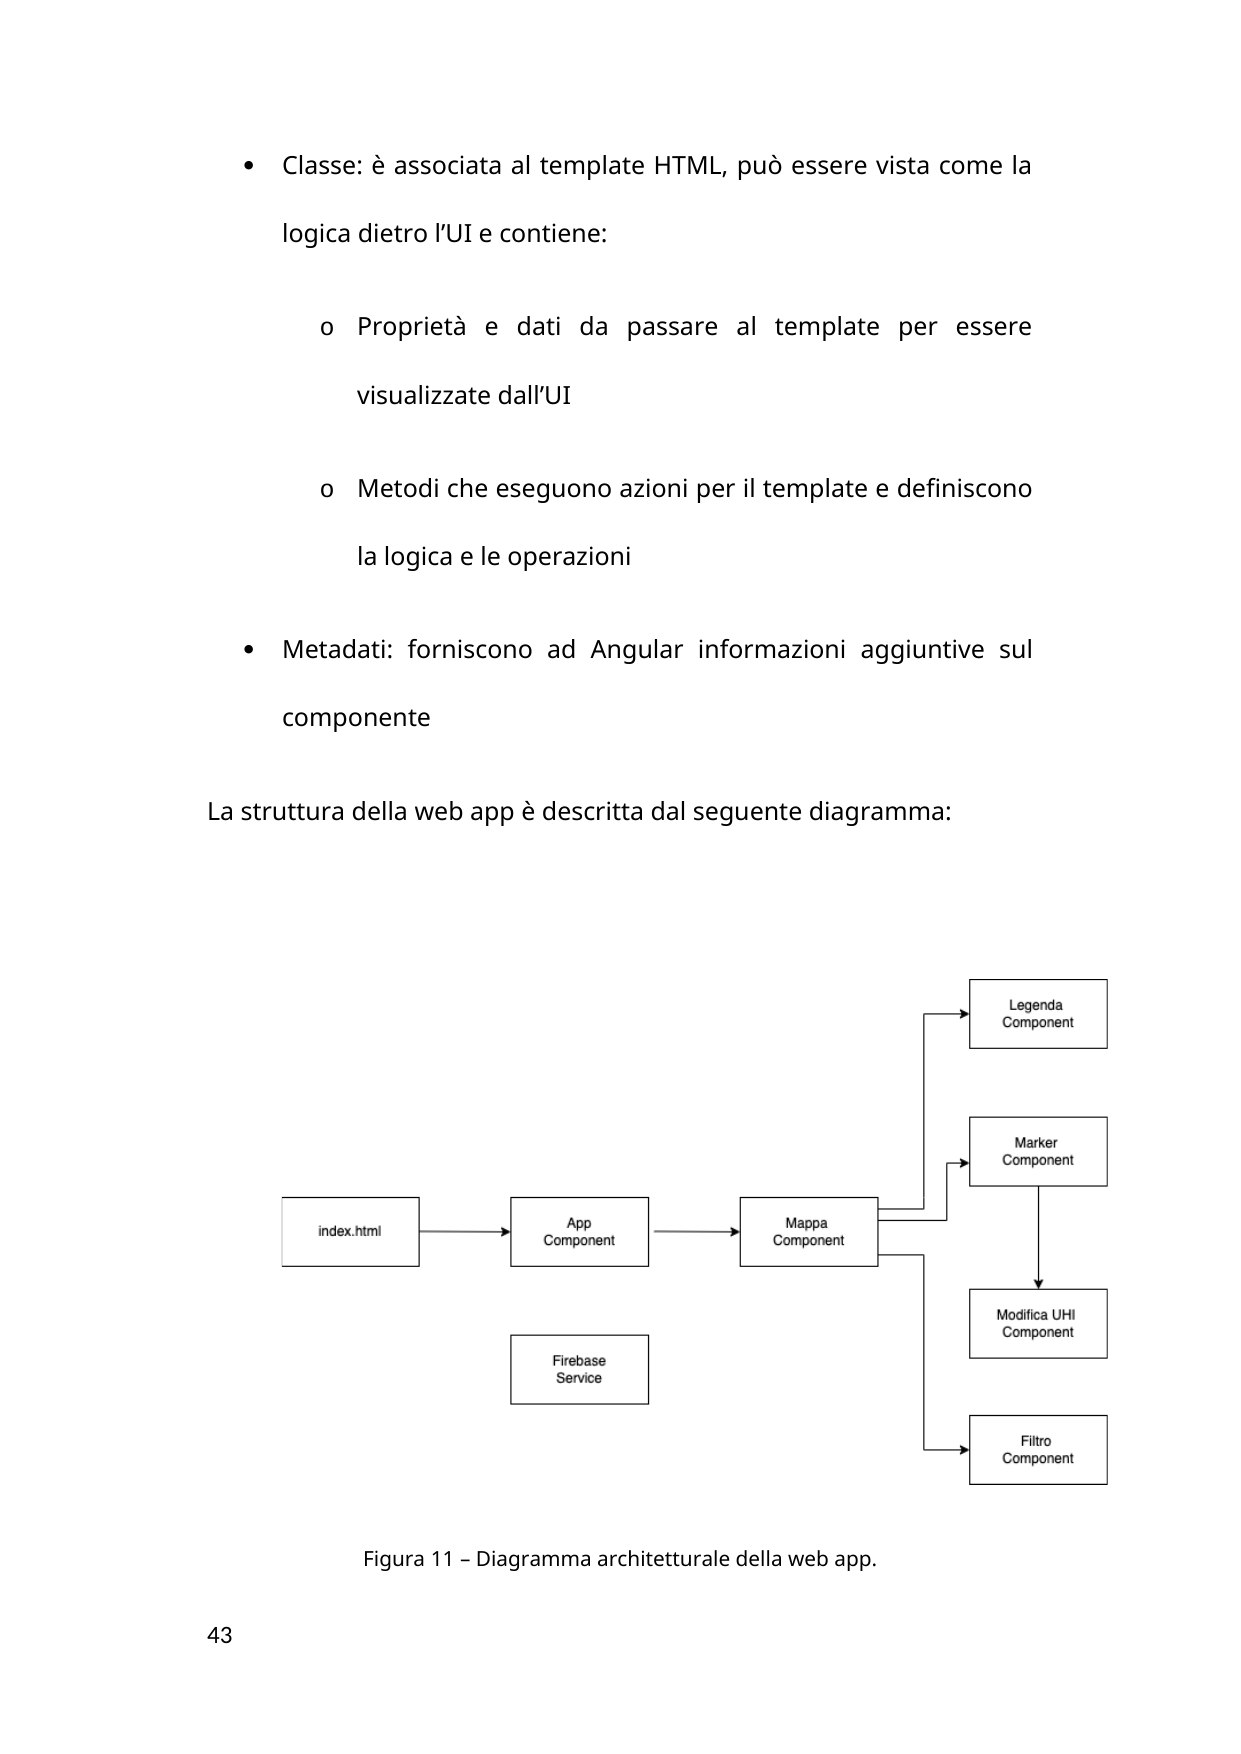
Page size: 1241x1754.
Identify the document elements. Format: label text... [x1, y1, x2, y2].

list Classe: è associata al template HTML, può essere vista come la logica dietro l’UI e contiene: [244, 148, 1033, 250]
list Metodi che eseguono azioni per il template e definiscono la logica e le operazioni [319, 470, 1033, 573]
text Figura 11 – Diagramma architetturale della web app. [207, 1544, 1033, 1572]
list Metadati: forniscono ad Angular informazioni aggiuntive sul componente [244, 632, 1033, 734]
picture [281, 979, 1108, 1485]
list Proprietà e dati da passare al template per essere visualizzate dall’UI [319, 309, 1033, 411]
text La struttura della web app è descritta dal seguente diagramma: [207, 793, 1033, 827]
